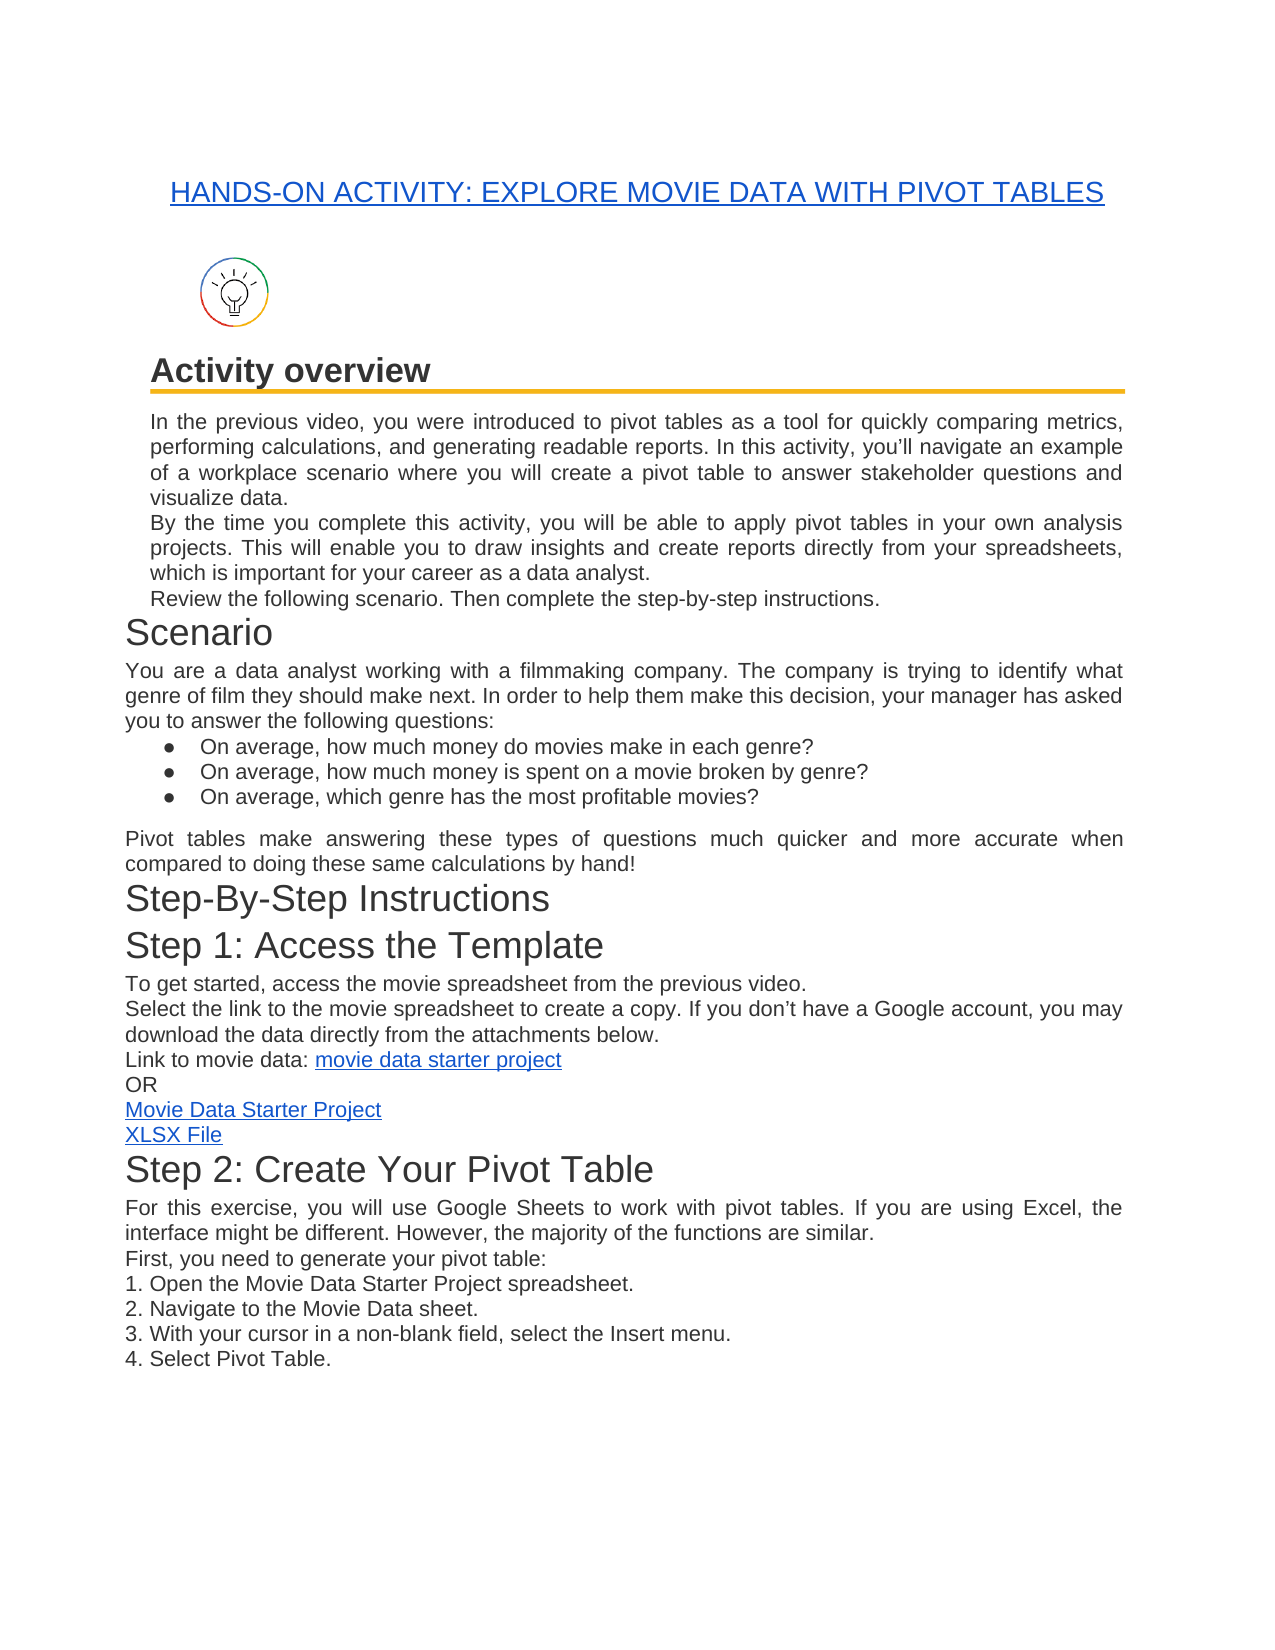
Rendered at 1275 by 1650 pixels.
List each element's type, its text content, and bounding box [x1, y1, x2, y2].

subtitle Step 1: Access the Template [125, 924, 1125, 967]
subtitle HANDS-ON ACTIVITY: EXPLORE MOVIE DATA WITH PIVOT TABLES [150, 175, 1125, 208]
text By the time you complete this activity, you will be able to apply pivot tables in your own analysis projects. This will enable you to draw insights and create reports directly from your spreadsheets, which is important for your career as a data analyst. [150, 510, 1125, 585]
text You are a data analyst working with a filmmaking company. The company is trying to identify what genre of film they should make next. In order to help them make this decision, your manager has asked you to answer the following questions: [125, 658, 1125, 734]
list On average, how much money is spent on a movie broken by genre? [162, 759, 1125, 784]
text Link to movie data: movie data starter project [125, 1047, 1125, 1072]
text Pivot tables make answering these types of questions much quicker and more accurate when compared to doing these same calculations by hand! [125, 826, 1125, 876]
text Select the link to the movie spreadsheet to create a copy. If you don’t have a Google account, you may download the data directly from the attachments below. [125, 996, 1125, 1047]
text Movie Data Starter Project [125, 1097, 1125, 1122]
subtitle Scenario [125, 611, 1125, 654]
text 2. Navigate to the Movie Data sheet. [125, 1296, 1125, 1321]
picture [150, 389, 1125, 394]
text Review the following scenario. Then complete the step-by-step instructions. [150, 585, 1125, 611]
text 4. Select Pivot Table. [125, 1346, 1125, 1371]
subtitle Step-By-Step Instructions [125, 876, 1125, 919]
picture [150, 233, 1125, 351]
subtitle Activity overview [150, 351, 1125, 389]
text 3. With your cursor in a non-blank field, select the Insert menu. [125, 1321, 1125, 1346]
list On average, how much money do movies make in each genre? [162, 734, 1125, 759]
text In the previous video, you were introduced to pivot tables as a tool for quickly comparing metrics, performing calculations, and generating readable reports. In this activity, you’ll navigate an example of a workplace scenario where you will create a pivot table to answer stakeholder questions and visualize data. [150, 409, 1125, 510]
text 1. Open the Movie Data Starter Project spreadsheet. [125, 1271, 1125, 1296]
subtitle Step 2: Create Your Pivot Table [125, 1148, 1125, 1191]
text OR [125, 1072, 1125, 1097]
text For this exercise, you will use Google Sheets to work with pivot tables. If you are using Excel, the interface might be different. However, the majority of the functions are similar. [125, 1195, 1125, 1245]
text To get started, access the movie spreadsheet from the previous video. [125, 971, 1125, 996]
text First, you need to generate your pivot table: [125, 1245, 1125, 1271]
text XLSX File [125, 1122, 1125, 1148]
list On average, which genre has the most profitable movies? [162, 784, 1125, 809]
